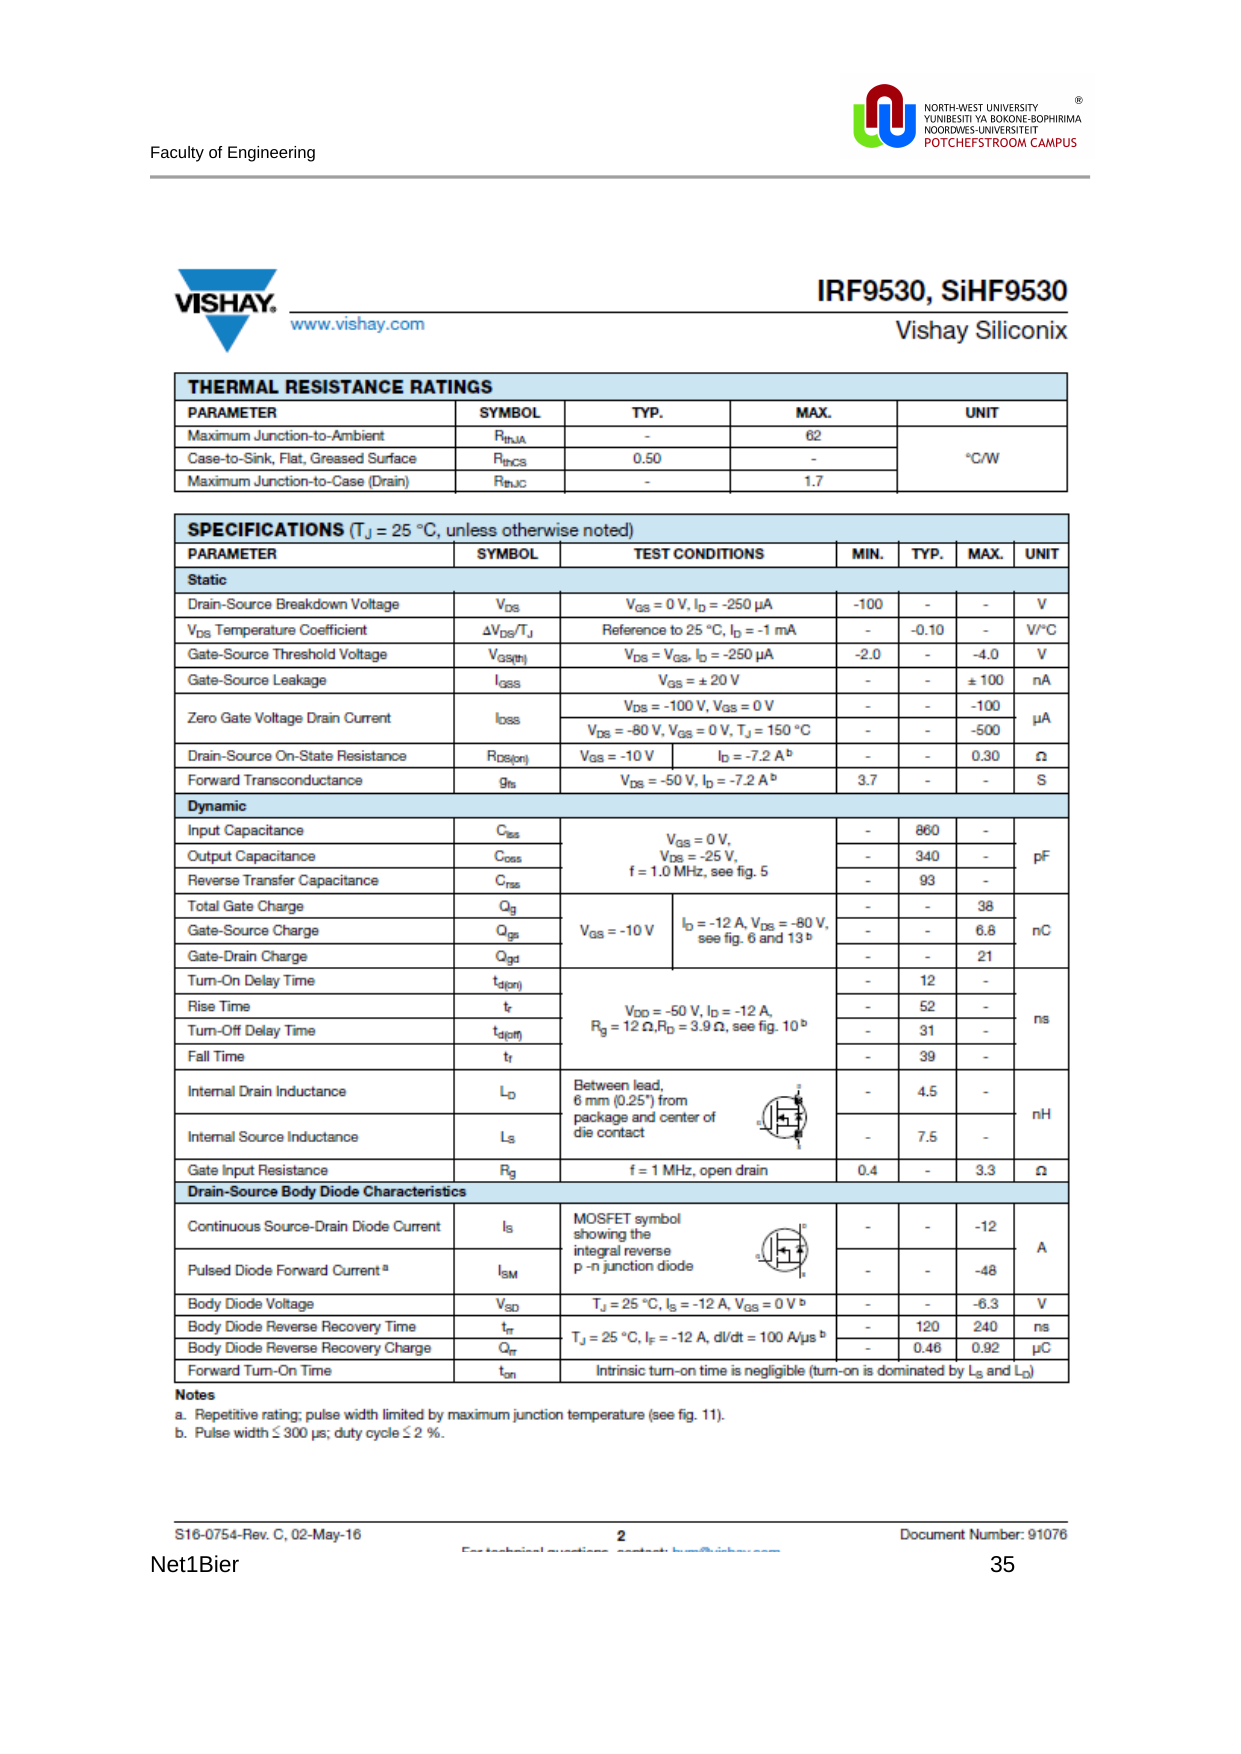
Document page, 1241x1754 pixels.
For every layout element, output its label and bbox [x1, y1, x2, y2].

picture [150, 240, 1090, 1552]
picture [840, 73, 1095, 159]
